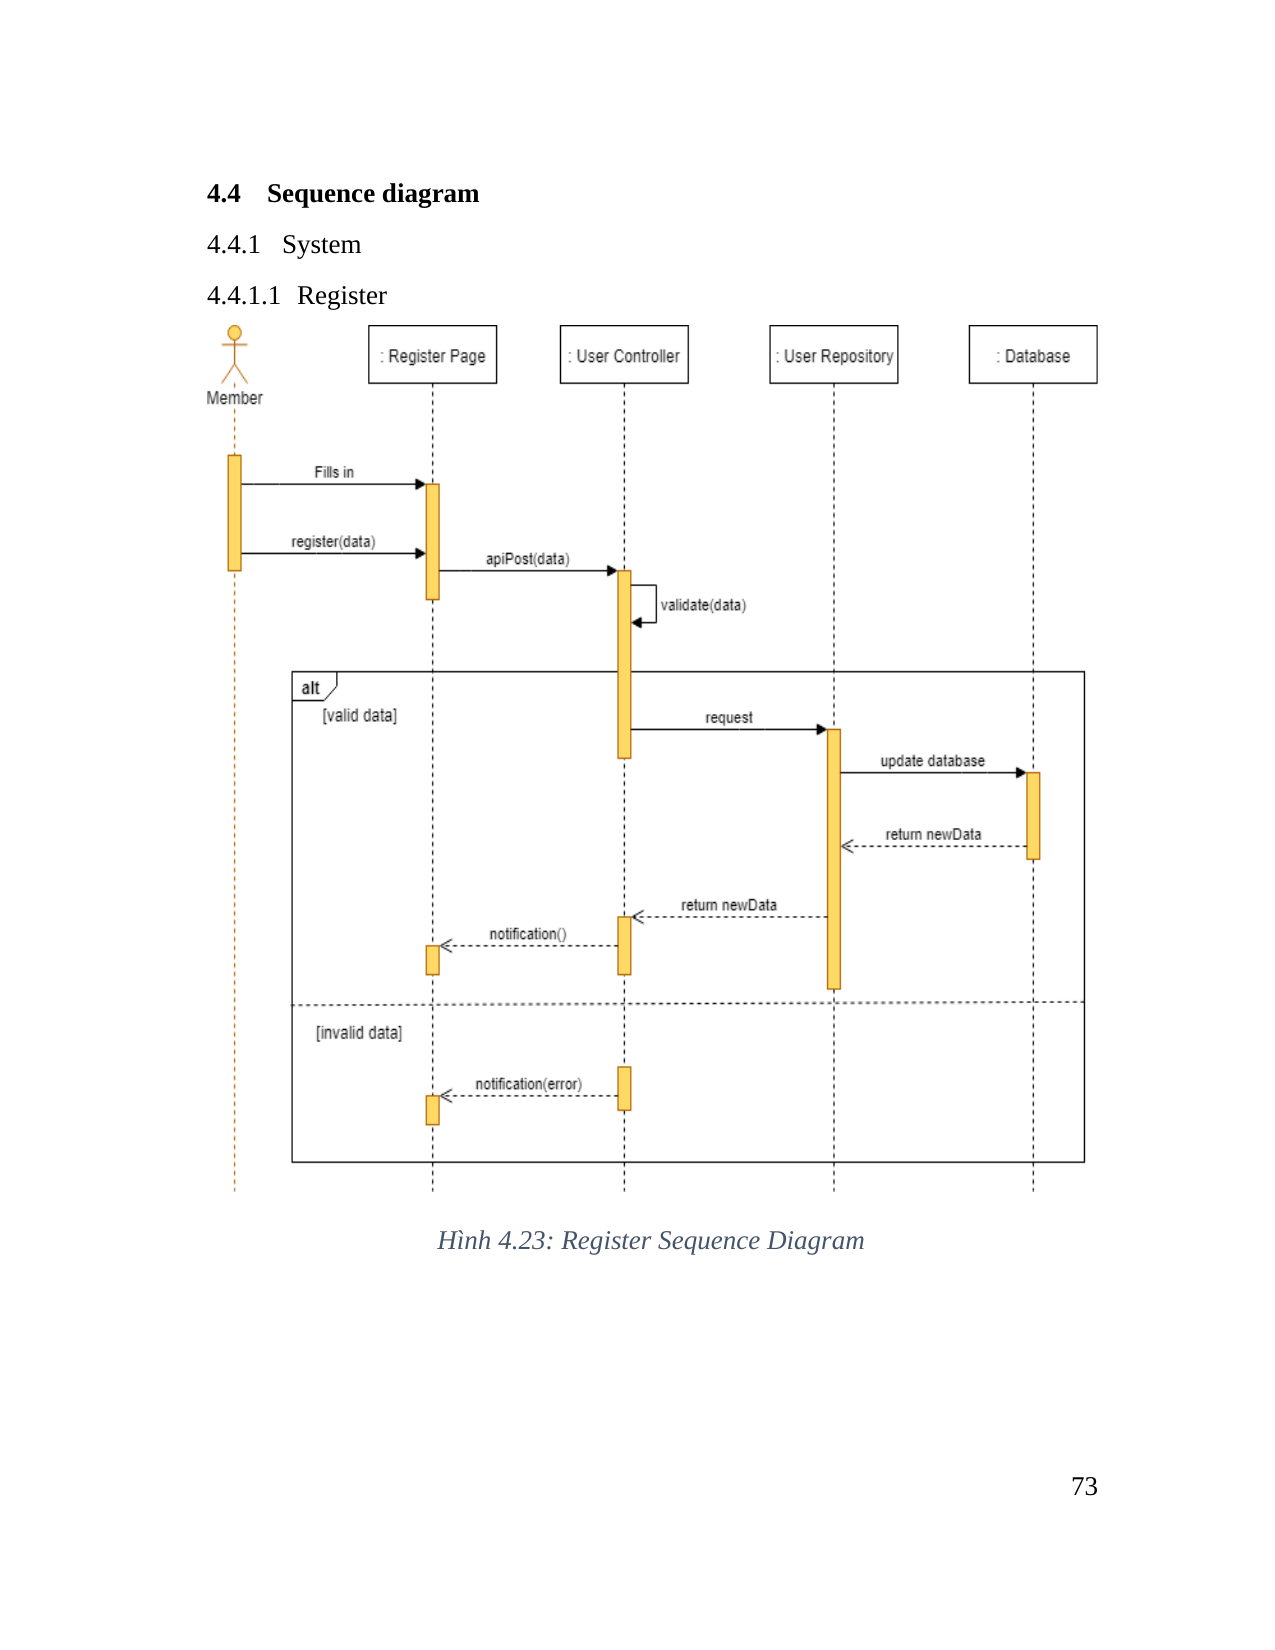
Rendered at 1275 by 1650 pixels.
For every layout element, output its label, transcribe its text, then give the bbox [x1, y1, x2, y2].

picture [206, 325, 1098, 1192]
subtitle Sequence diagram [207, 177, 1098, 208]
subtitle System [207, 228, 1098, 259]
subtitle Register [207, 279, 1098, 310]
